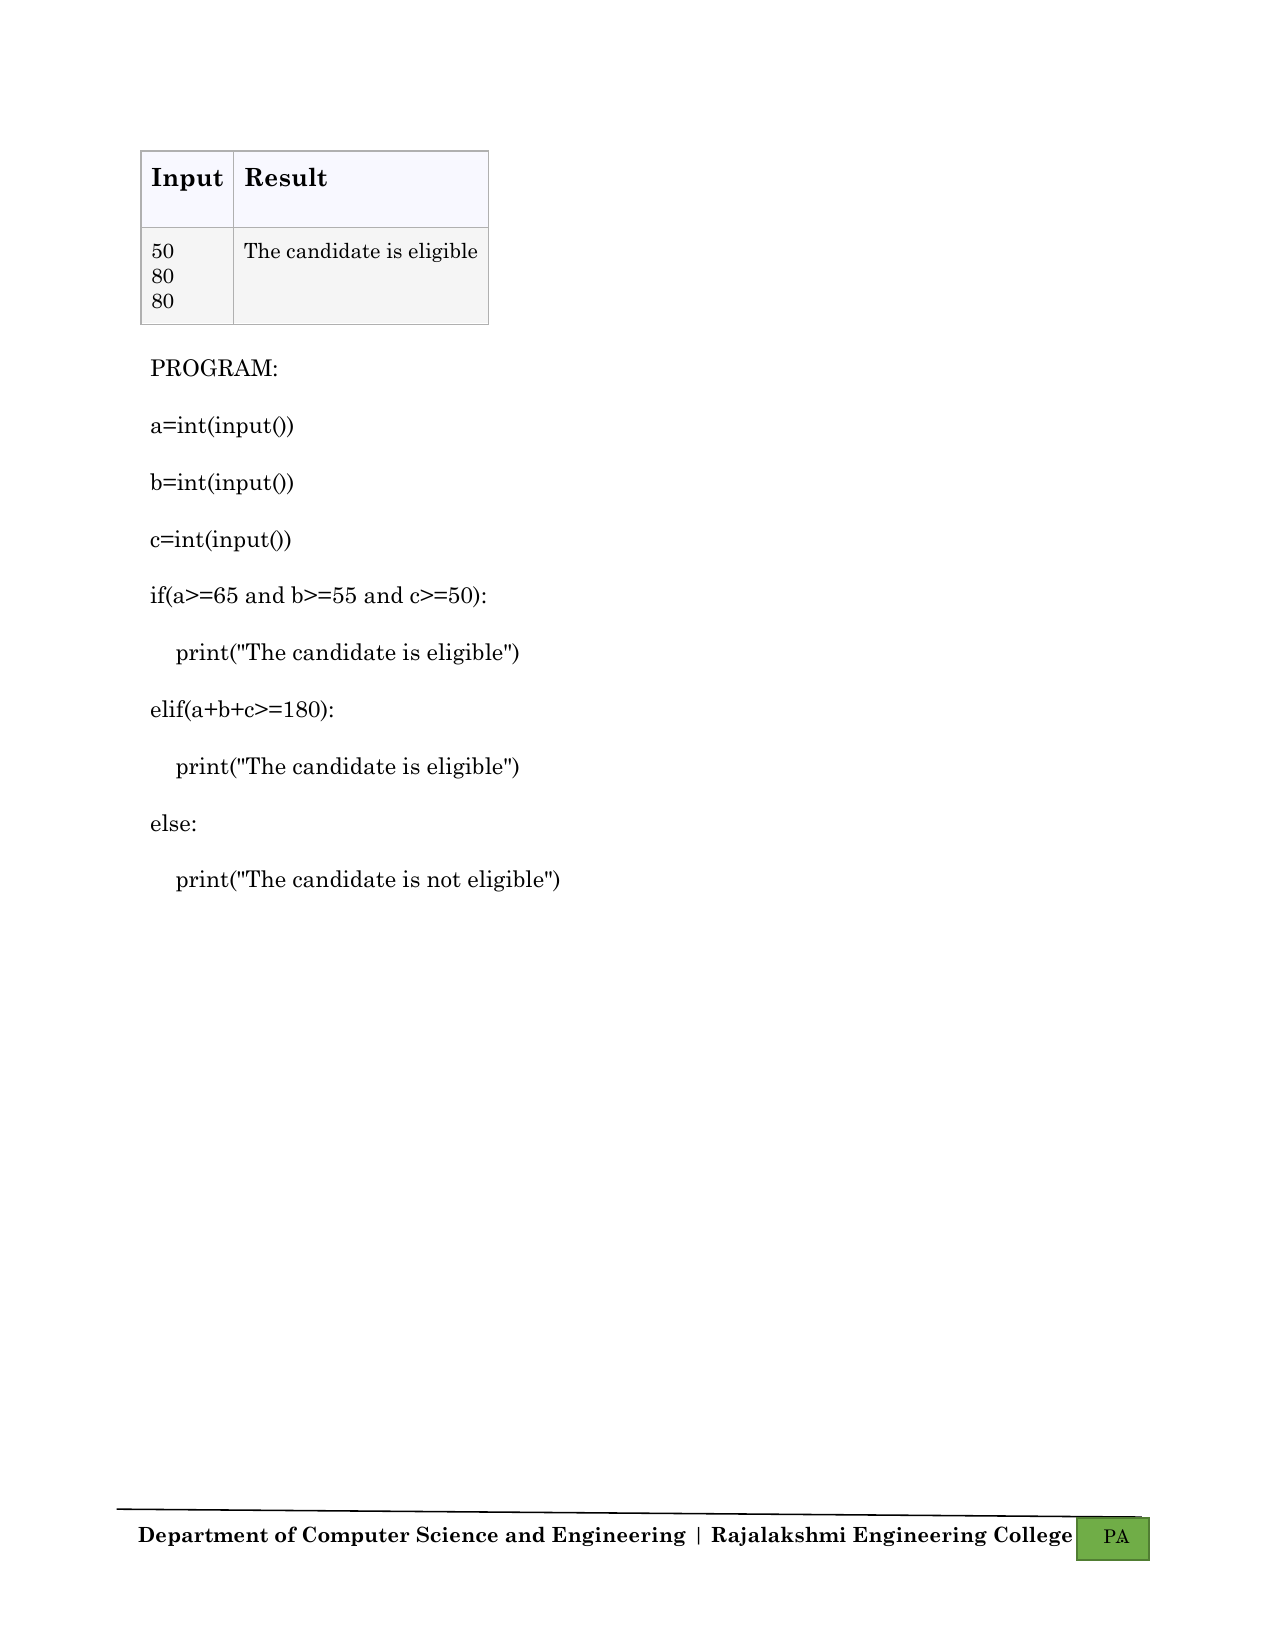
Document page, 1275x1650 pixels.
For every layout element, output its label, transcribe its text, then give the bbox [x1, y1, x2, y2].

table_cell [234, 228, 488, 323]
text else: [150, 808, 1125, 836]
text print("The candidate is eligible") [150, 638, 1125, 666]
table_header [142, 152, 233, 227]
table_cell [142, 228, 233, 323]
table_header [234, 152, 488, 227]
text if(a>=65 and b>=55 and c>=50): [150, 581, 1125, 609]
text PROGRAM: [150, 354, 1125, 382]
text print("The candidate is not eligible") [150, 865, 1125, 893]
text print("The candidate is eligible") [150, 752, 1125, 779]
text b=int(input()) [150, 468, 1125, 495]
text c=int(input()) [150, 524, 1125, 552]
text a=int(input()) [150, 411, 1125, 439]
text elif(a+b+c>=180): [150, 695, 1125, 722]
